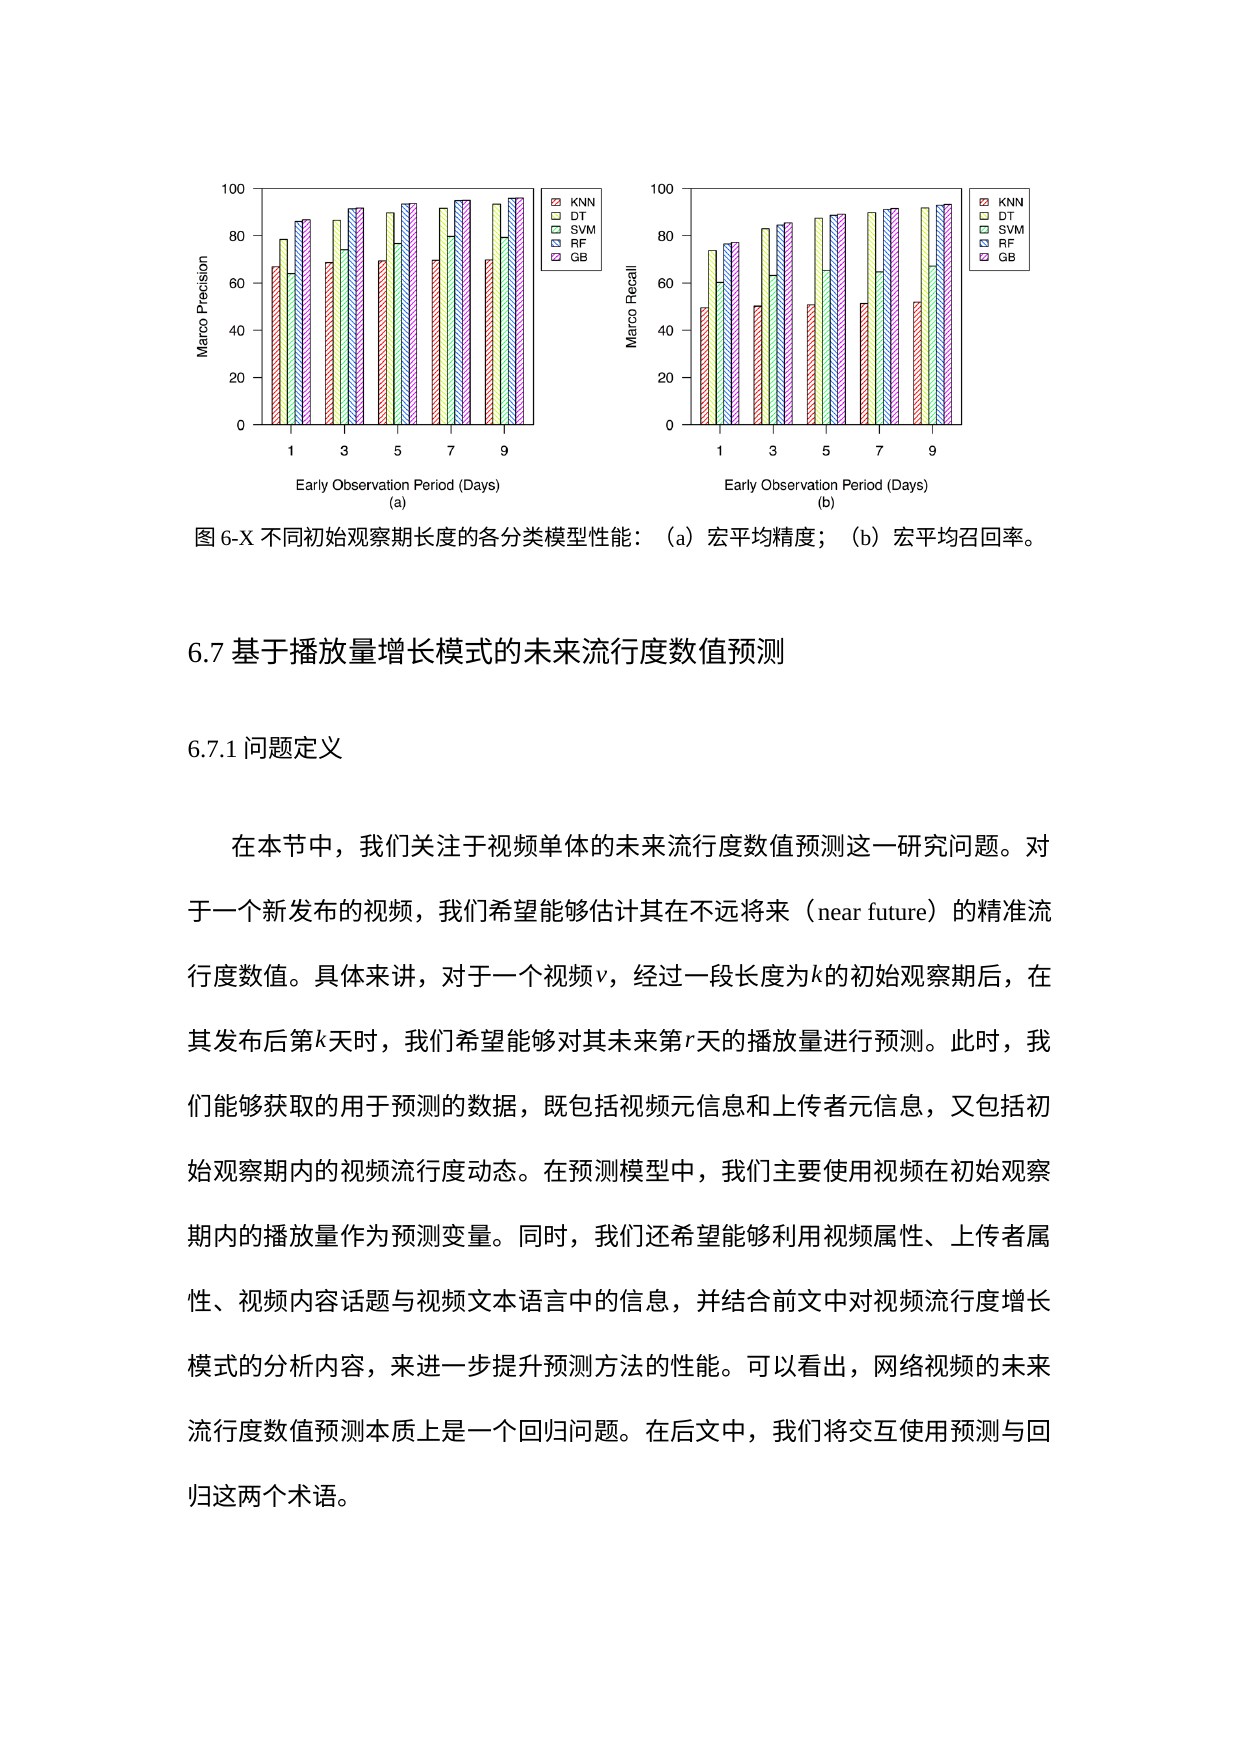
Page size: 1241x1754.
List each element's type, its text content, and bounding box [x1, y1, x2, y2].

text 基于播放量增长模式的未来流行度数值预测 [187, 617, 1053, 682]
text 问题定义 [187, 714, 1053, 779]
text 图6-X 不同初始观察期长度的各分类模型性能：（a）宏平均精度；（b）宏平均召回率。 [187, 519, 1053, 552]
text 在本节中，我们关注于视频单体的未来流行度数值预测这一研究问题。对于一个新发布的视频，我们希望能够估计其在不远将来（near future）的精准流行度数值。具体来讲，对于一个视频，经过一段长度为的初始观察期后，在其发布后第天时，我们希望能够对其未来第天的播放量进行预测。此时，我们能够获取的用于预测的数据，既包括视频元信息和上传者元信息，又包括初始观察期内的视频流行度动态。在预测模型中，我们主要使用视频在初始观察期内的播放量作为预测变量。同时，我们还希望能够利用视频属性、上传者属性、视频内容话题与视频文本语言中的信息，并结合前文中对视频流行度增长模式的分析内容，来进一步提升预测方法的性能。可以看出，网络视频的未来流行度数值预测本质上是一个回归问题。在后文中，我们将交互使用预测与回归这两个术语。 [187, 812, 1053, 1527]
picture [192, 169, 1049, 512]
